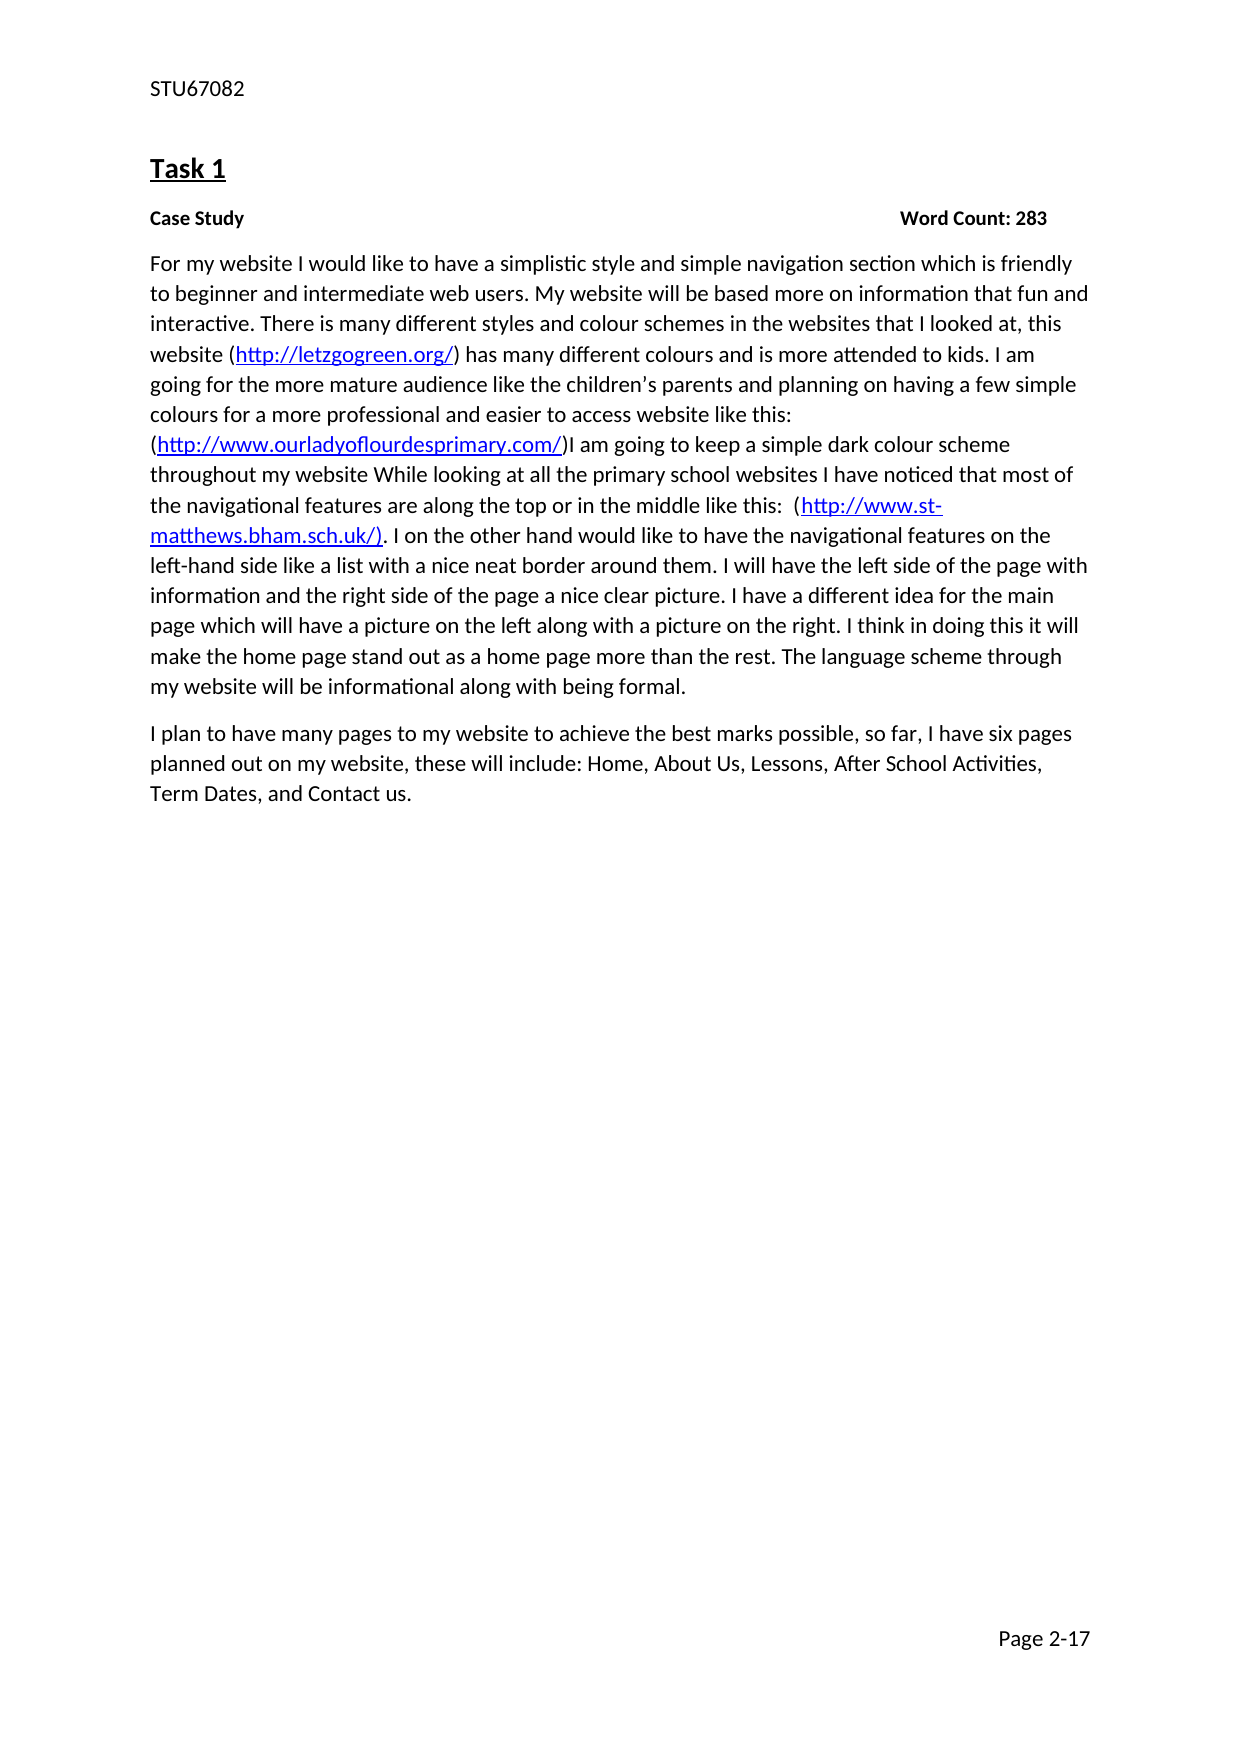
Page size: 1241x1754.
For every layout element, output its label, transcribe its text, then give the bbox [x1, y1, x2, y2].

text For my website I would like to have a simplistic style and simple navigation section which is friendly to beginner and intermediate web users. My website will be based more on information that fun and interactive. There is many different styles and colour schemes in the websites that I looked at, this website (http://letzgogreen.org/) has many different colours and is more attended to kids. I am going for the more mature audience like the children’s parents and planning on having a few simple colours for a more professional and easier to access website like this: (http://www.ourladyoflourdesprimary.com/)I am going to keep a simple dark colour scheme throughout my website While looking at all the primary school websites I have noticed that most of the navigational features are along the top or in the middle like this: (http://www.st-matthews.bham.sch.uk/). I on the other hand would like to have the navigational features on the left-hand side like a list with a nice neat border around them. I will have the left side of the page with information and the right side of the page a nice clear picture. I have a different idea for the main page which will have a picture on the left along with a picture on the right. I think in doing this it will make the home page stand out as a home page more than the rest. The language scheme through my website will be informational along with being formal. [150, 249, 1090, 700]
text Case Study Word Count: 283 [150, 205, 1090, 231]
text I plan to have many pages to my website to achieve the best marks possible, so far, I have six pages planned out on my website, these will include: Home, About Us, Lessons, After School Activities, Term Dates, and Contact us. [150, 719, 1090, 807]
text Task 1 [150, 150, 1090, 186]
